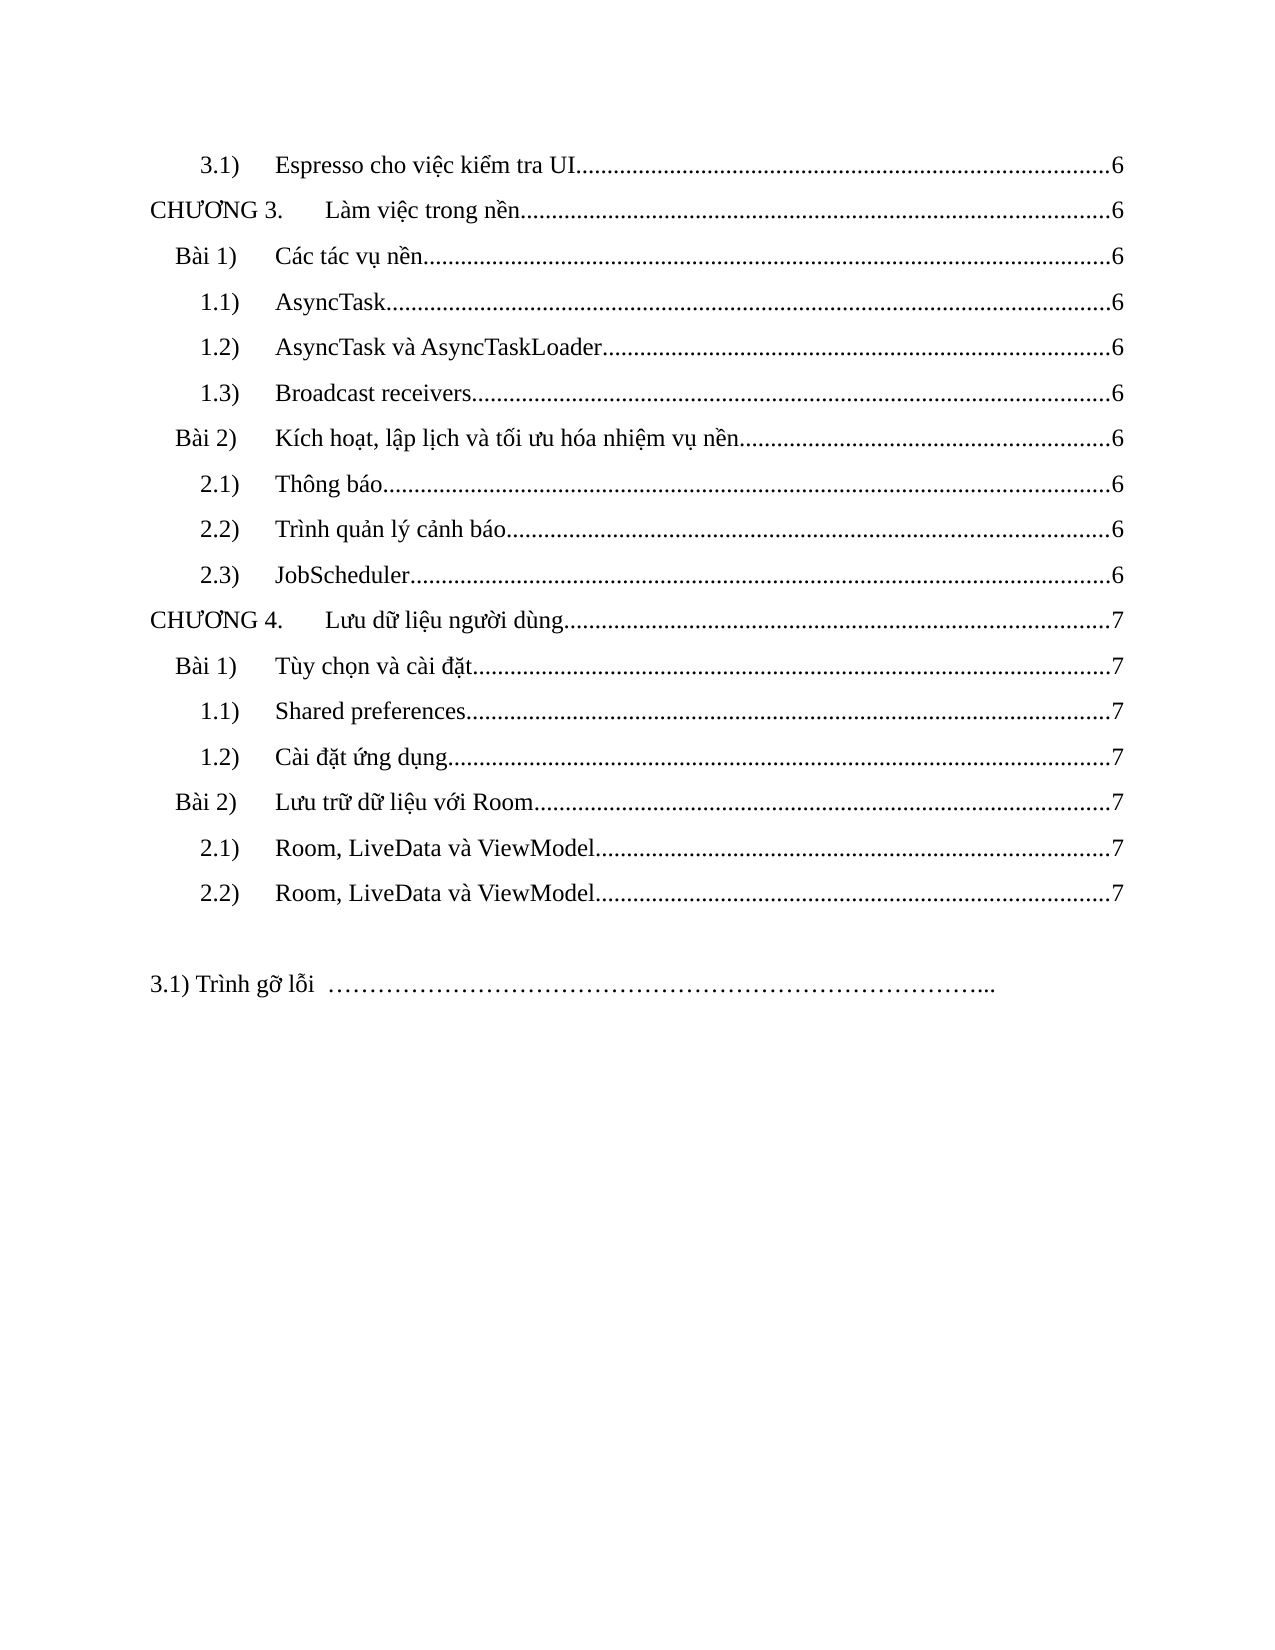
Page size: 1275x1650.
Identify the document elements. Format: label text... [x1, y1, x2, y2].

text 3.1) Trình gỡ lỗi ……………………………………………………………………... [150, 969, 1125, 998]
